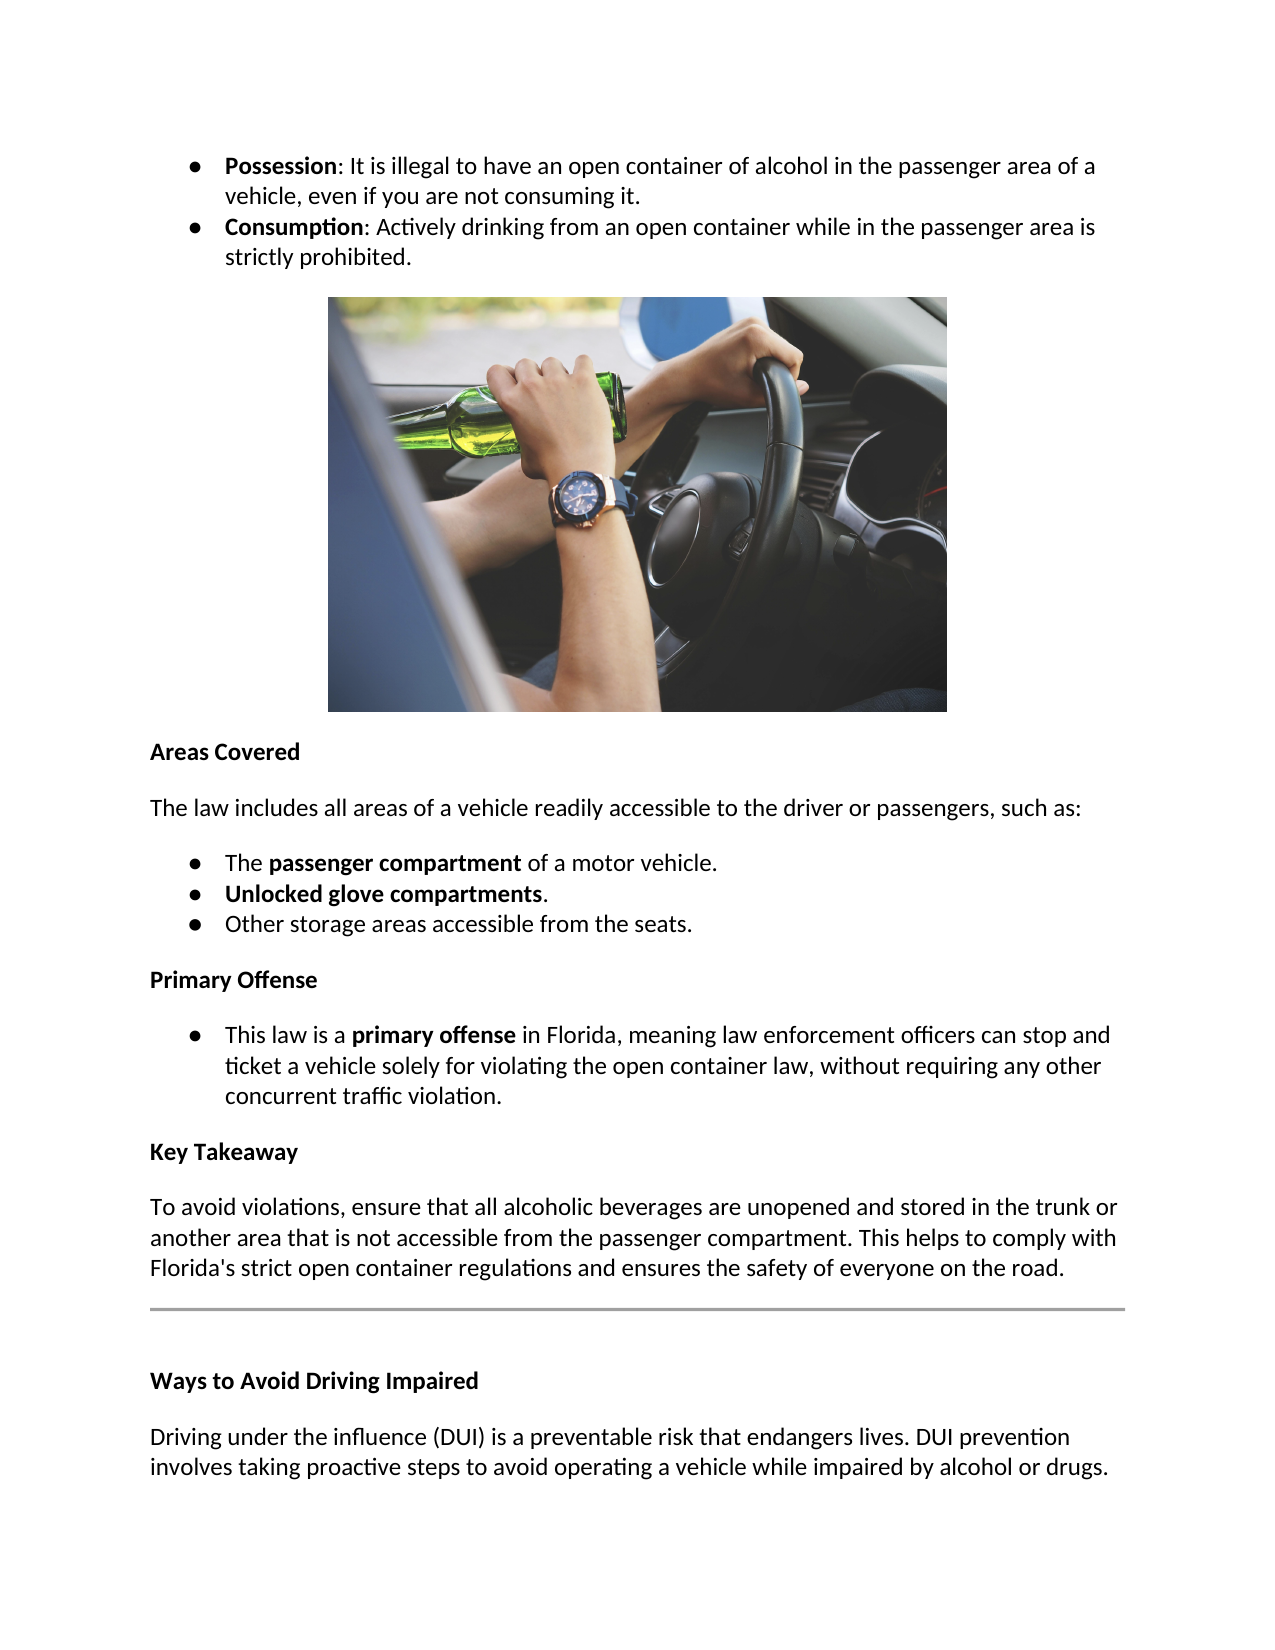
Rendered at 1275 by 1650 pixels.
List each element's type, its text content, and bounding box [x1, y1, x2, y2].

list The passenger compartment of a motor vehicle. [187, 847, 1125, 878]
subtitle Ways to Avoid Driving Impaired [150, 1365, 1125, 1396]
list Possession: It is illegal to have an open container of alcohol in the passenger area of a vehicle, even if you are not consuming it. [187, 150, 1125, 211]
subtitle Areas Covered [150, 736, 1125, 767]
list Unlocked glove compartments. [187, 878, 1125, 908]
list Other storage areas accessible from the seats. [187, 908, 1125, 939]
subtitle Primary Offense [150, 964, 1125, 994]
text The law includes all areas of a vehicle readily accessible to the driver or passengers, such as: [150, 792, 1125, 822]
text To avoid violations, ensure that all alcoholic beverages are unopened and stored in the trunk or another area that is not accessible from the passenger compartment. This helps to comply with Florida's strict open container regulations and ensures the safety of everyone on the road. [150, 1191, 1125, 1283]
subtitle Key Takeaway [150, 1136, 1125, 1166]
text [150, 1421, 1125, 1482]
list This law is a primary offense in Florida, meaning law enforcement officers can stop and ticket a vehicle solely for violating the open container law, without requiring any other concurrent traffic violation. [187, 1019, 1125, 1111]
list Consumption: Actively drinking from an open container while in the passenger area is strictly prohibited. [187, 211, 1125, 272]
picture [328, 297, 947, 712]
